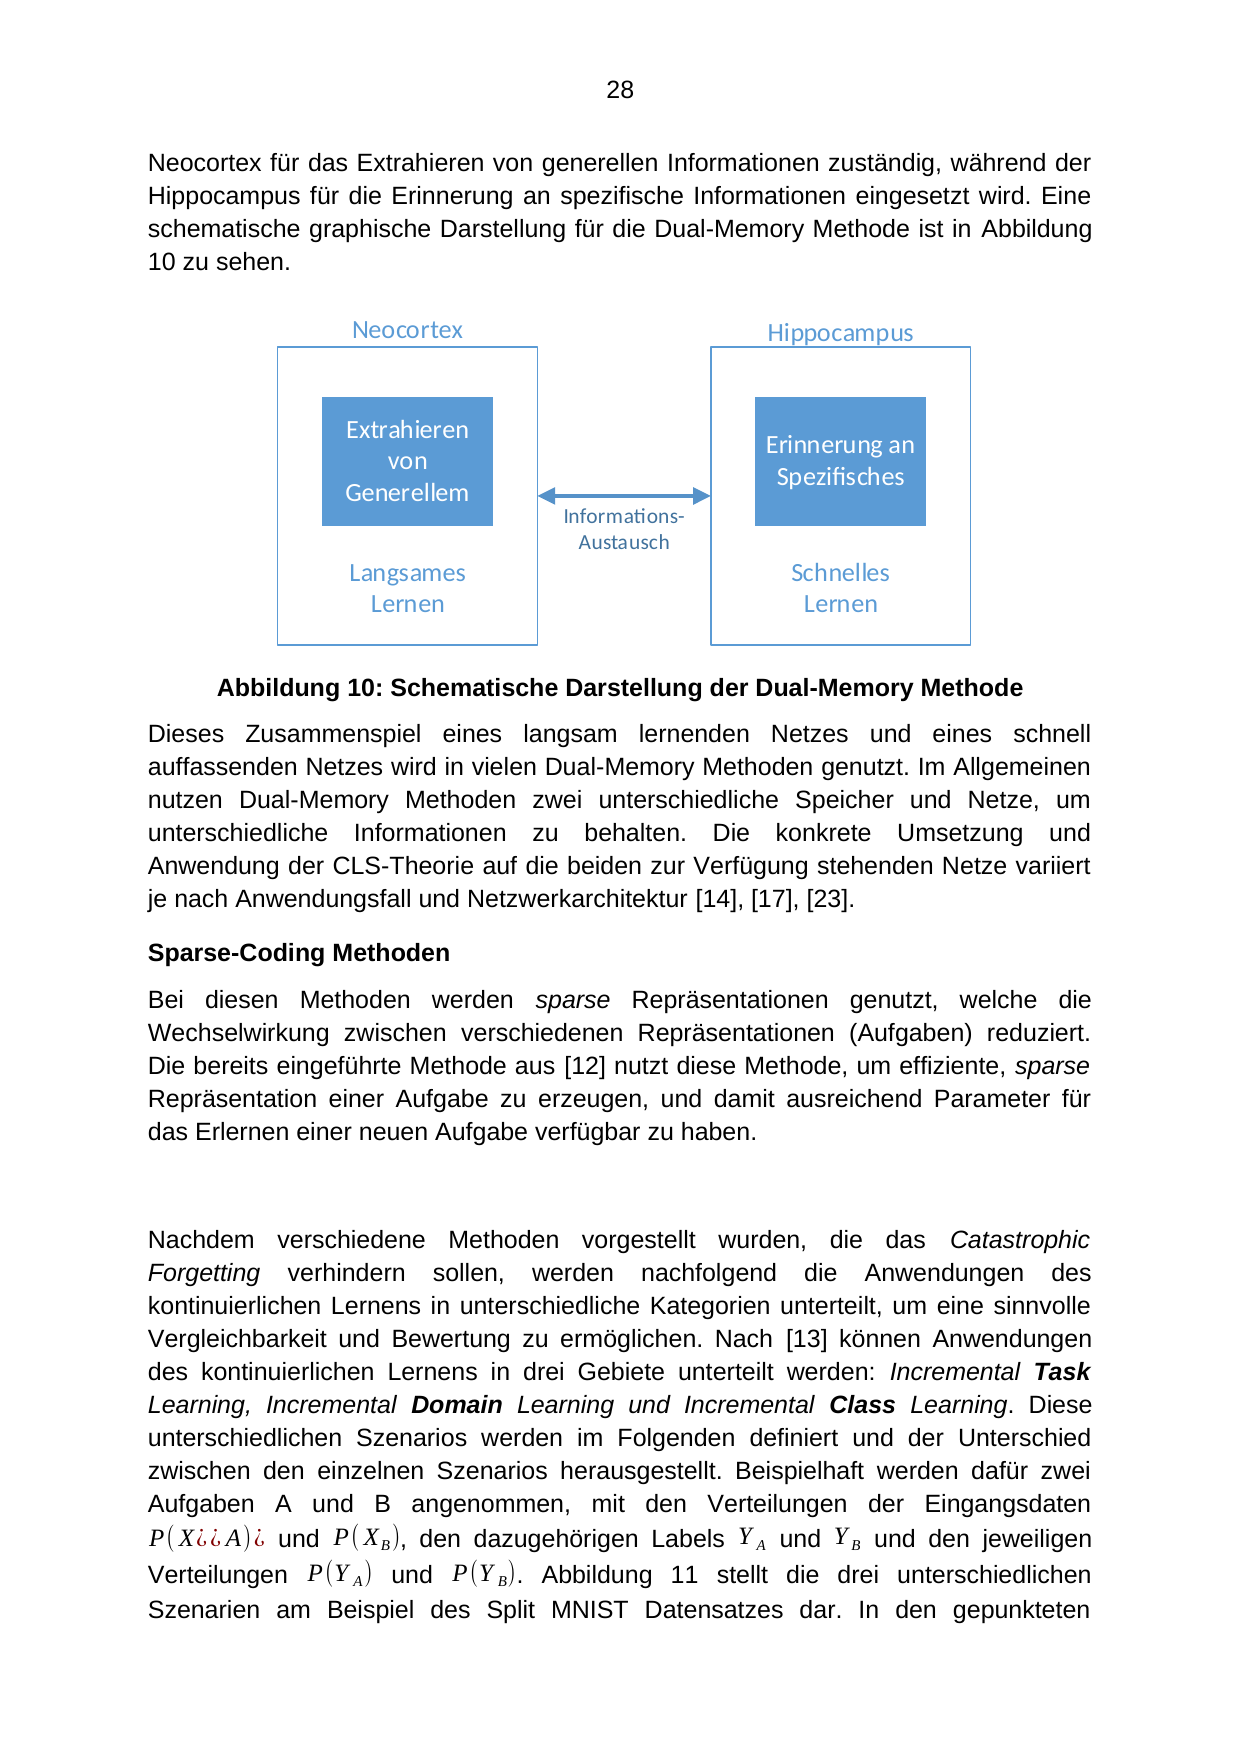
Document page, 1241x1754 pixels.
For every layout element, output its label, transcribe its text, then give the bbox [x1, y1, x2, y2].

text Abbildung 10: Schematische Darstellung der Dual-Memory Methode [148, 673, 1092, 702]
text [148, 148, 1092, 276]
text Sparse-Coding Methoden [148, 937, 1092, 966]
text Dieses Zusammenspiel eines langsam lernenden Netzes und eines schnell auffassenden Netzes wird in vielen Dual-Memory Methoden genutzt. Im Allgemeinen nutzen Dual-Memory Methoden zwei unterschiedliche Speicher und Netze, um unterschiedliche Informationen zu behalten. Die konkrete Umsetzung und Anwendung der CLS-Theorie auf die beiden zur Verfügung stehenden Netze variiert je nach Anwendungsfall und Netzwerkarchitektur , ,. [148, 718, 1092, 912]
text Bei diesen Methoden werden sparse Repräsentationen genutzt, welche die Wechselwirkung zwischen verschiedenen Repräsentationen (Aufgaben) reduziert. Die bereits eingeführte Methode aus nutzt diese Methode, um effiziente, sparse Repräsentation einer Aufgabe zu erzeugen, und damit ausreichend Parameter für das Erlernen einer neuen Aufgabe verfügbar zu haben. [148, 985, 1092, 1146]
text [148, 1225, 1092, 1623]
